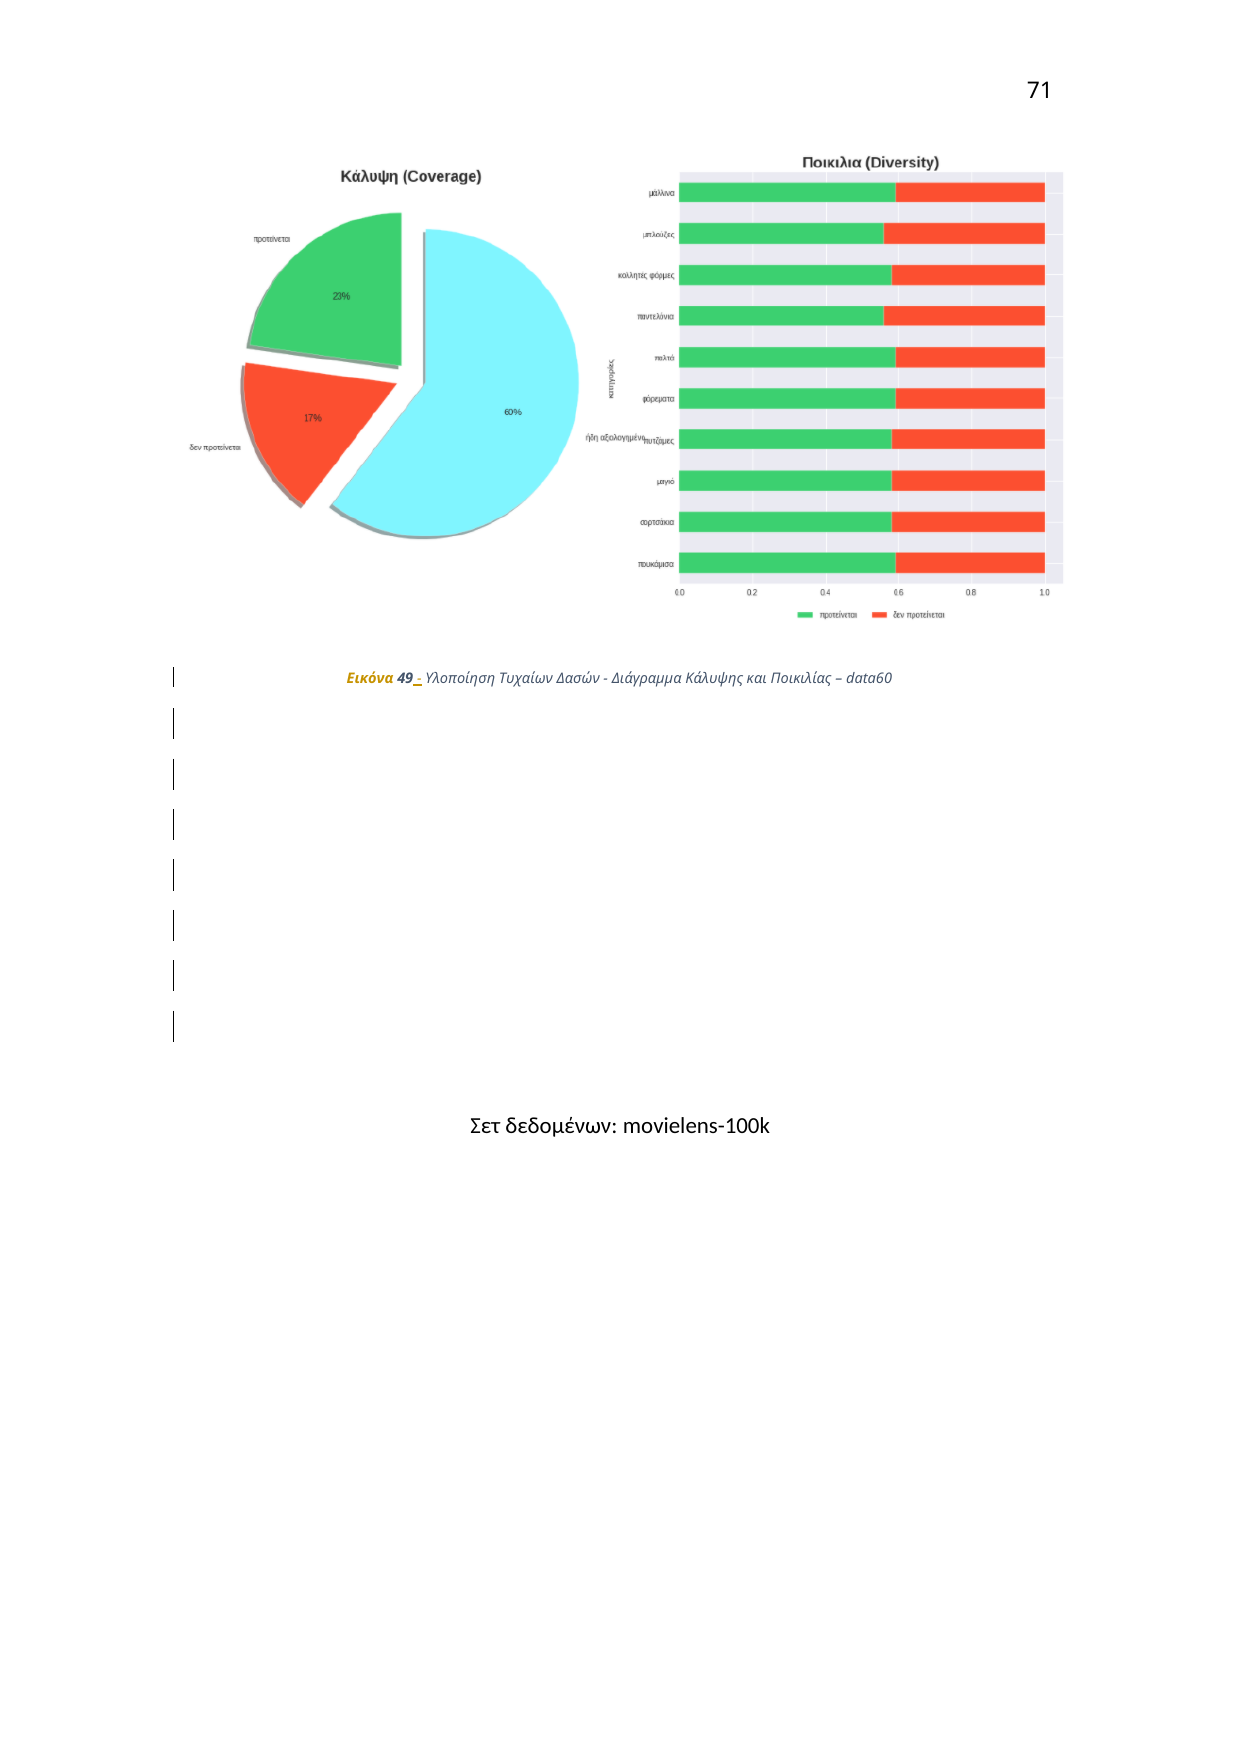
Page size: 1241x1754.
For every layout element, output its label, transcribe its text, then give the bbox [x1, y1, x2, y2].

text Σετ δεδομένων: movielens-100k [187, 1111, 1053, 1139]
picture [187, 150, 1066, 623]
text Εικόνα Υλοποίηση Τυχαίων Δασών - Διάγραμμα Κάλυψης και Ποικιλίας – data60 [187, 667, 1053, 687]
